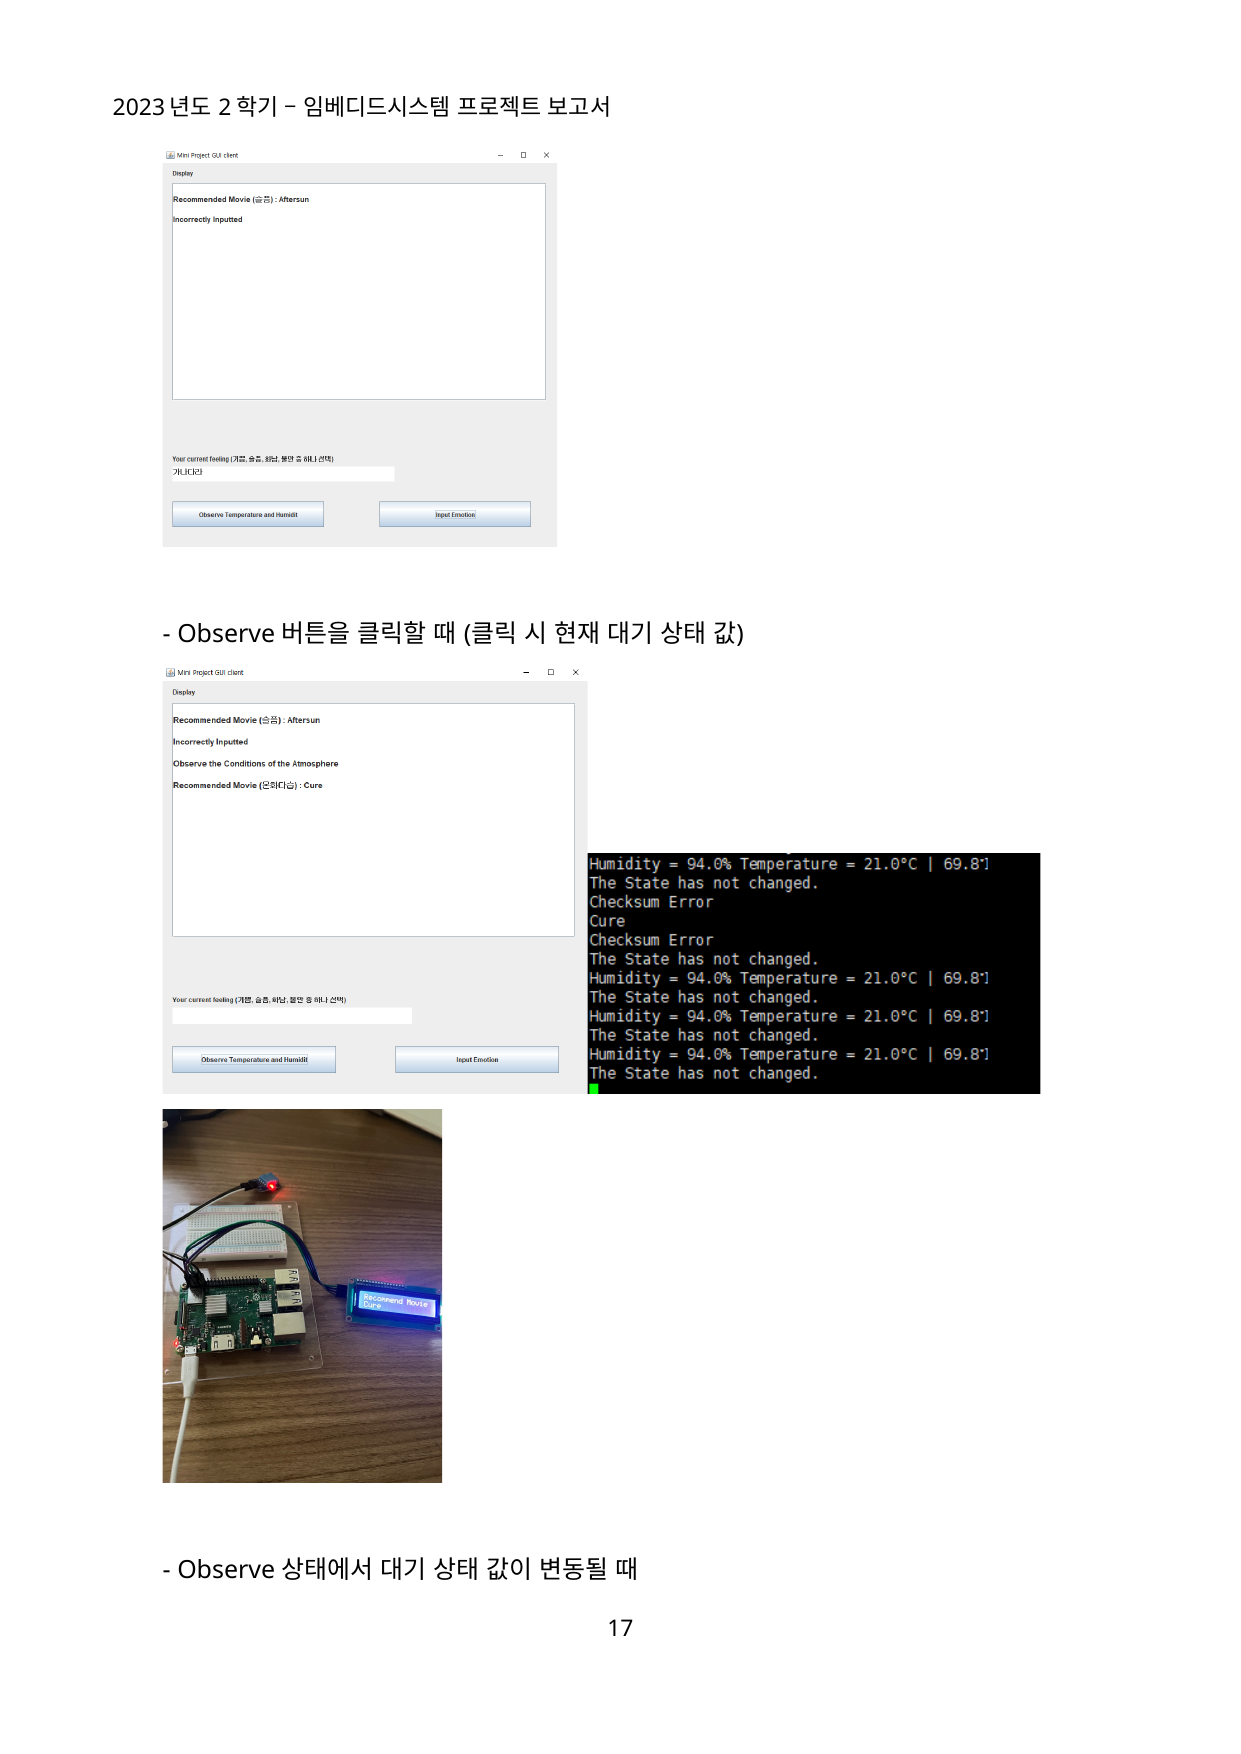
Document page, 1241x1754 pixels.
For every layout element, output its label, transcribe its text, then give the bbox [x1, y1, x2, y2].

picture [162, 150, 558, 547]
picture [162, 1109, 443, 1483]
text - Observe 상태에서 대기 상태 값이 변동될 때 [112, 1550, 1128, 1586]
text - Observe 버튼을 클릭할 때 (클릭 시 현재 대기 상태 값) [112, 613, 1128, 650]
picture [162, 666, 1041, 1094]
